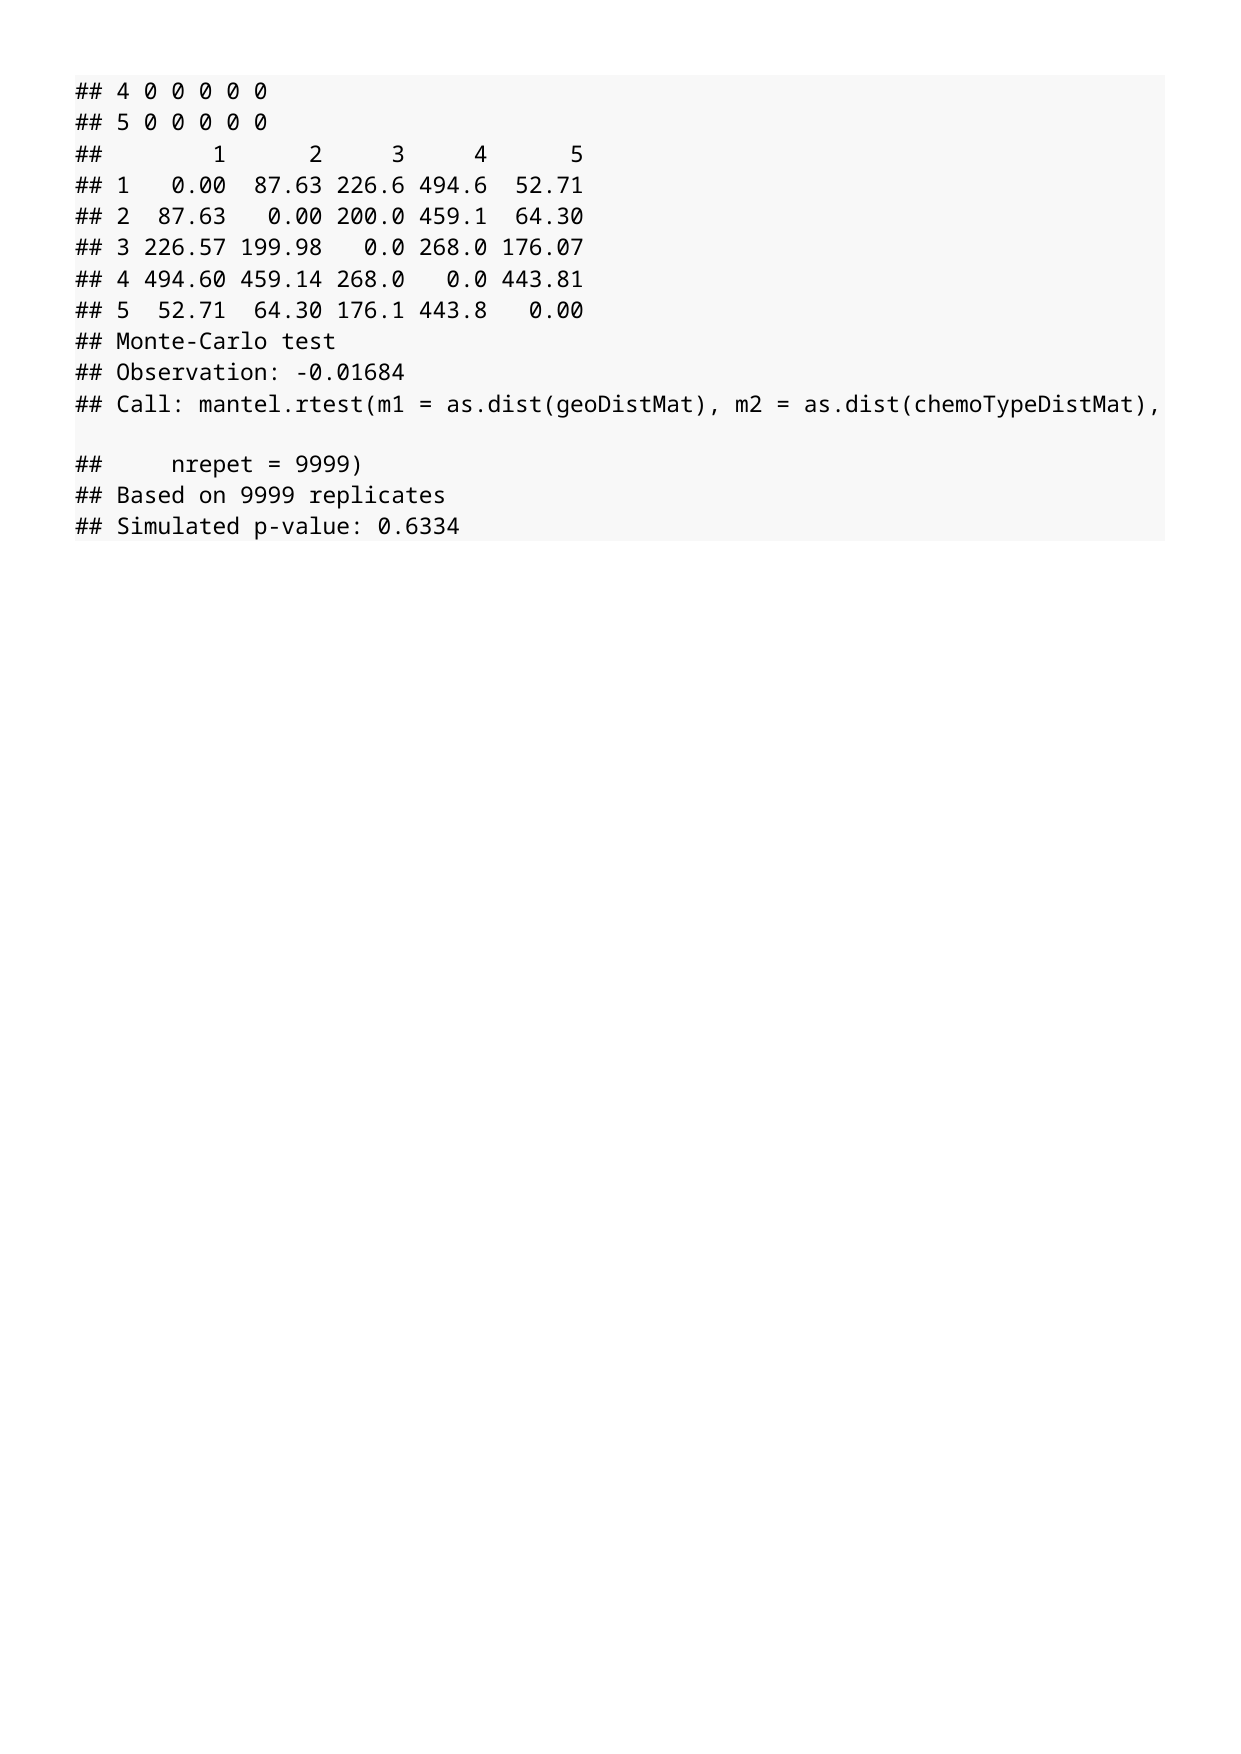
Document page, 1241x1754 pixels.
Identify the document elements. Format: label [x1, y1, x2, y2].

text [75, 75, 1165, 541]
